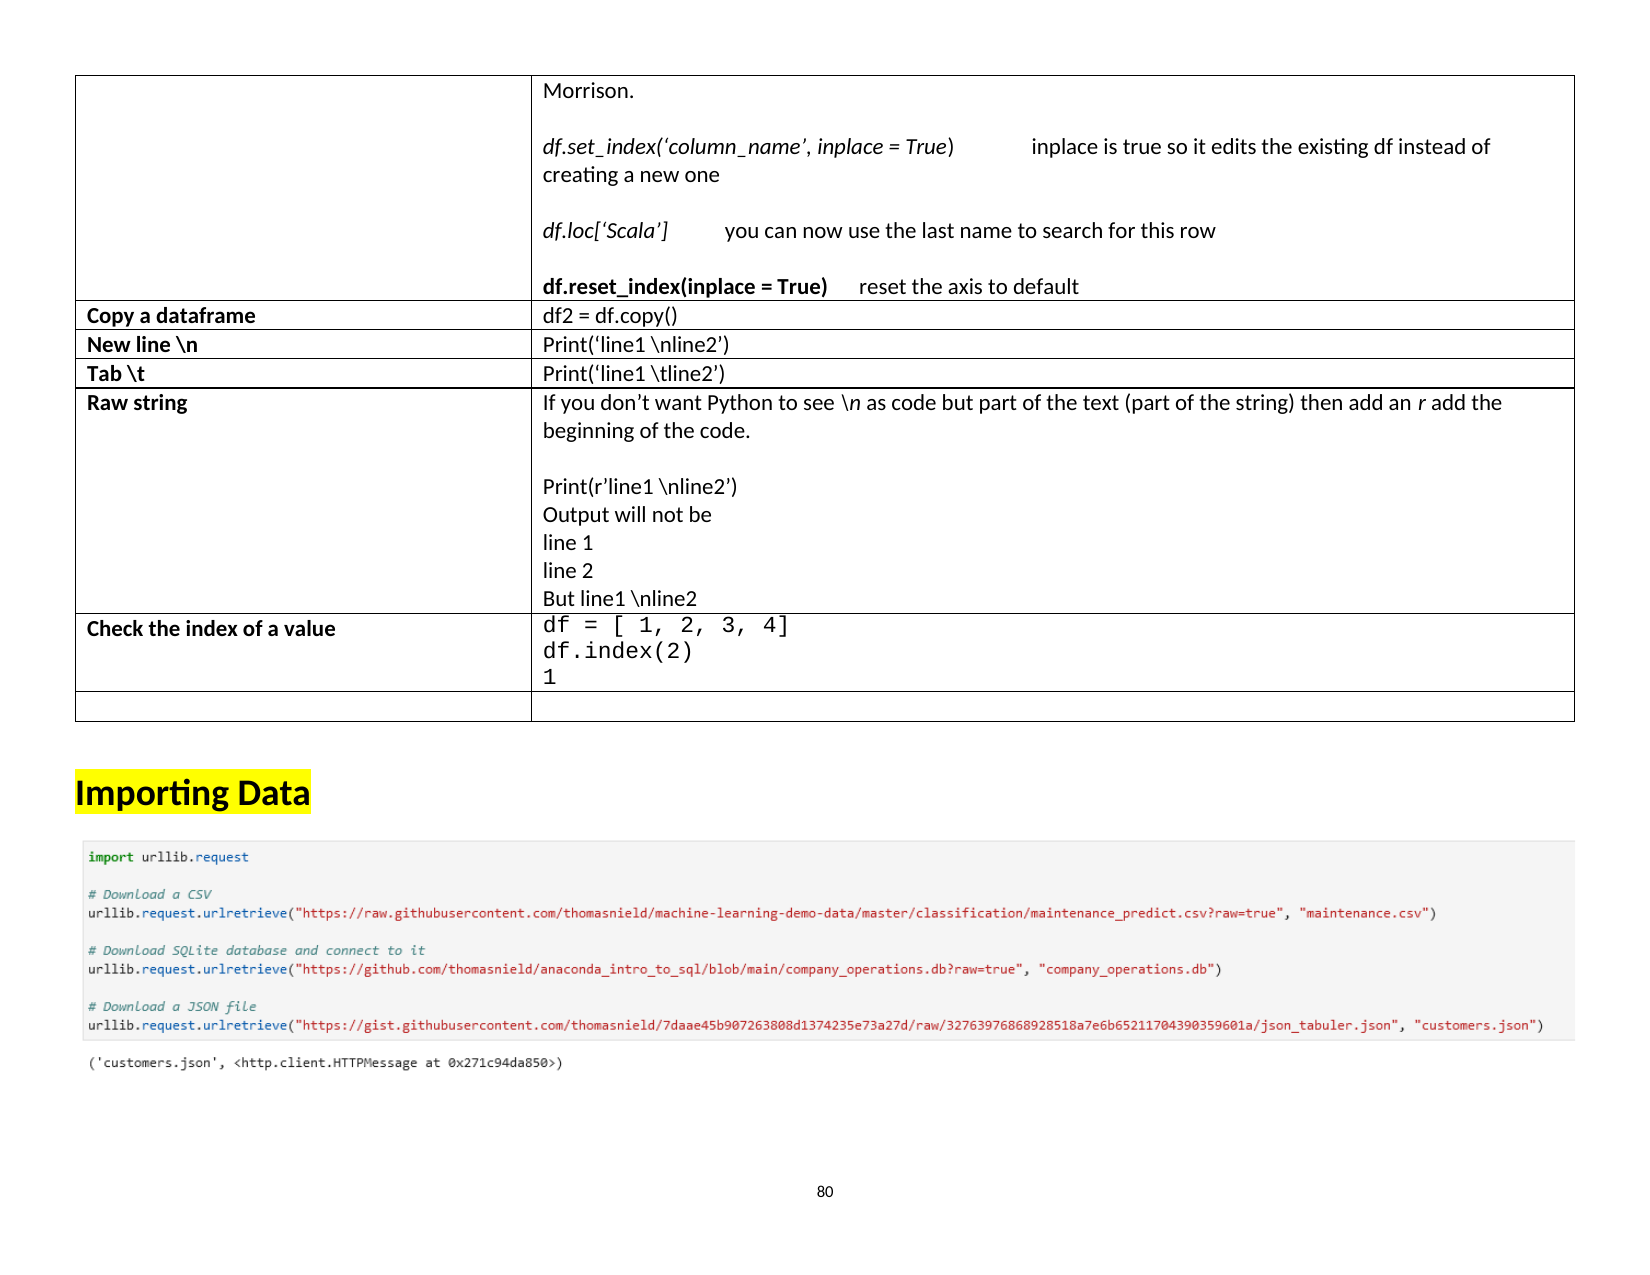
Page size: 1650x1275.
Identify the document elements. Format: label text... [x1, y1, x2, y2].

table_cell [532, 76, 1574, 300]
table_cell Tab \t [76, 359, 531, 387]
table_cell Print(‘line1 \tline2’) [532, 359, 1574, 387]
table_cell df = [ 1, 2, 3, 4] df.index(2) 1 [532, 614, 1574, 691]
table_cell Copy a dataframe [76, 301, 531, 329]
table_cell [76, 692, 531, 721]
table_cell Print(‘line1 \nline2’) [532, 330, 1574, 358]
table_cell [76, 76, 531, 300]
picture [75, 834, 1575, 1077]
table_cell df2 = df.copy() [532, 301, 1574, 329]
table_cell [532, 692, 1574, 721]
table_cell Check the index of a value [76, 614, 531, 691]
text Importing Data [75, 768, 1575, 814]
table_cell If you don’t want Python to see \n as code but part of the text (part of the string) then add an r add the beginning of the code. Print(r’line1 \nline2’) Output will not be line 1 line 2 But line1 \nline2 [532, 389, 1574, 613]
table_cell Raw string [76, 389, 531, 613]
table_cell New line \n [76, 330, 531, 358]
